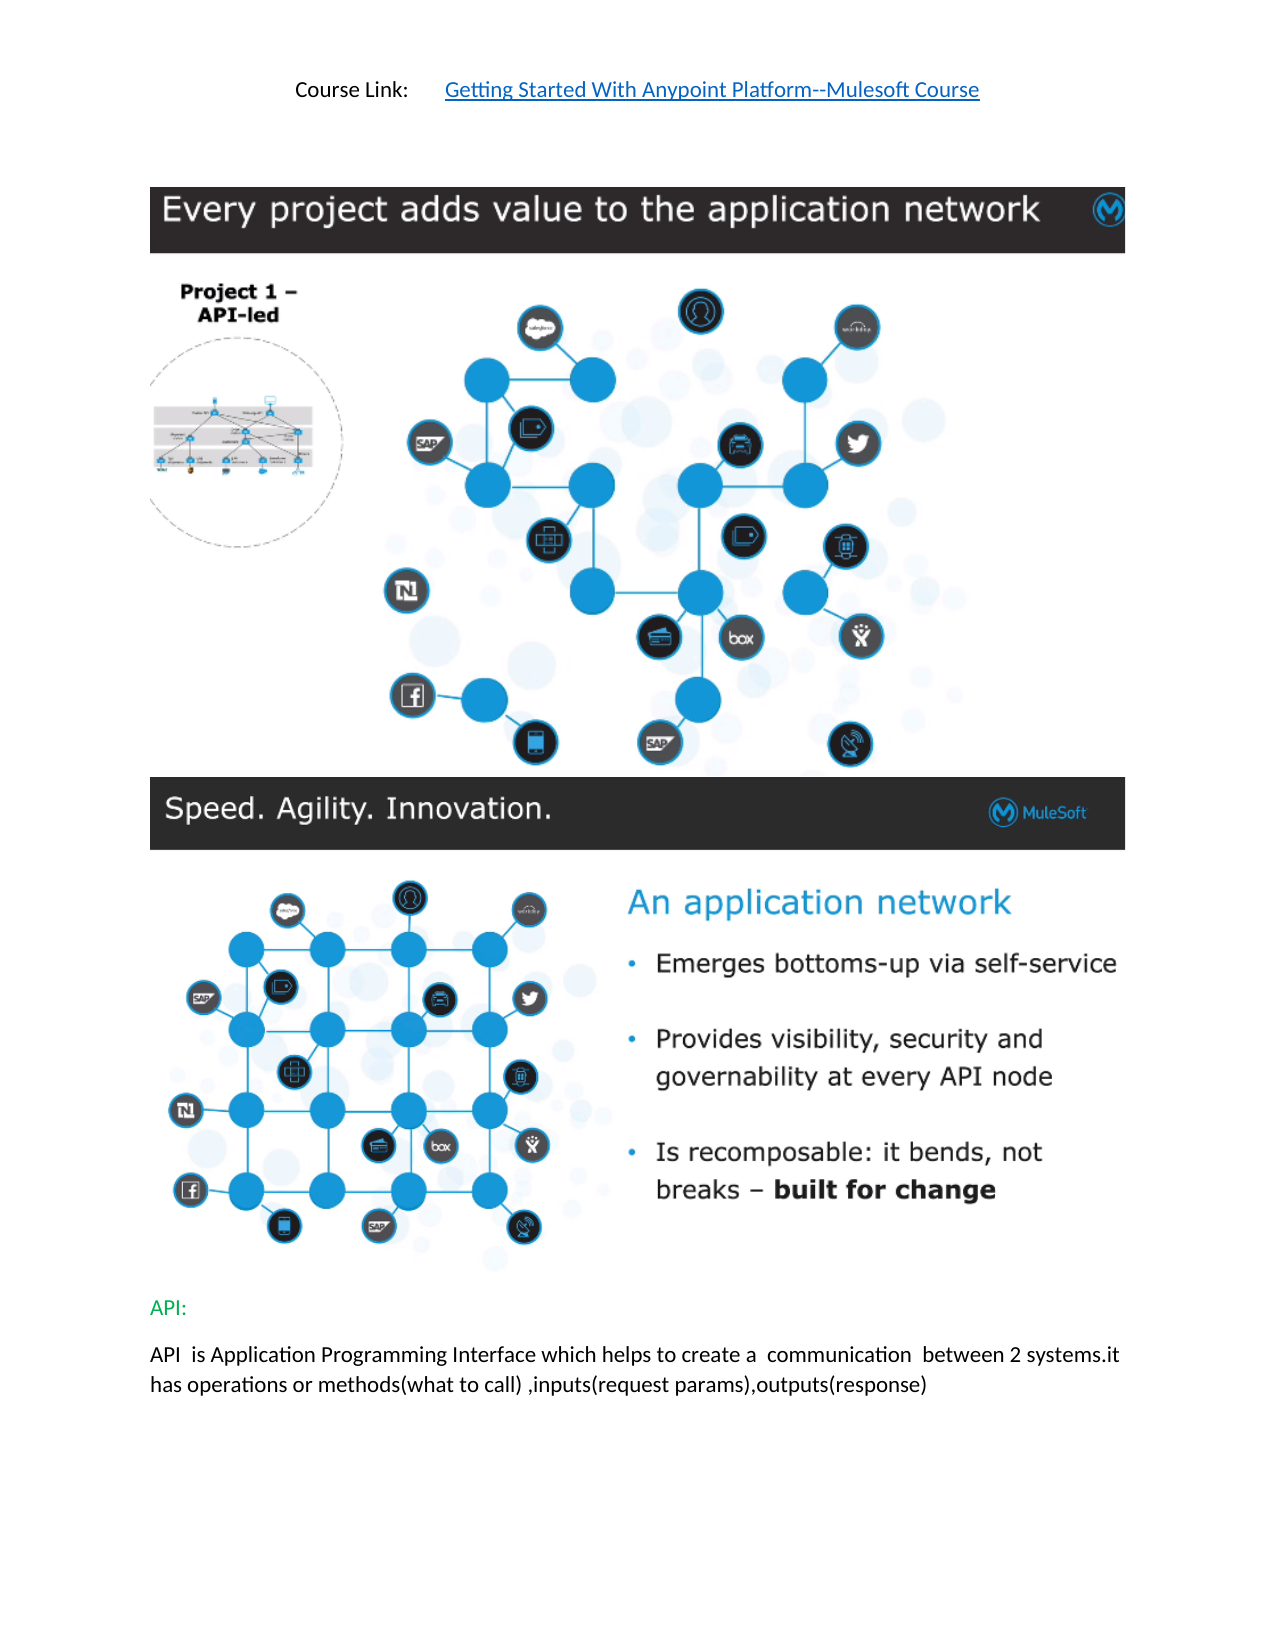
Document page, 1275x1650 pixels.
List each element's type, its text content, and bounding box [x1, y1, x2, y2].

picture [150, 777, 1125, 1275]
text API: [150, 1293, 1125, 1321]
text API is Application Programming Interface which helps to create a communication between 2 systems.it has operations or methods(what to call) ,inputs(request params),outputs(response) [150, 1340, 1125, 1398]
picture [150, 187, 1125, 776]
